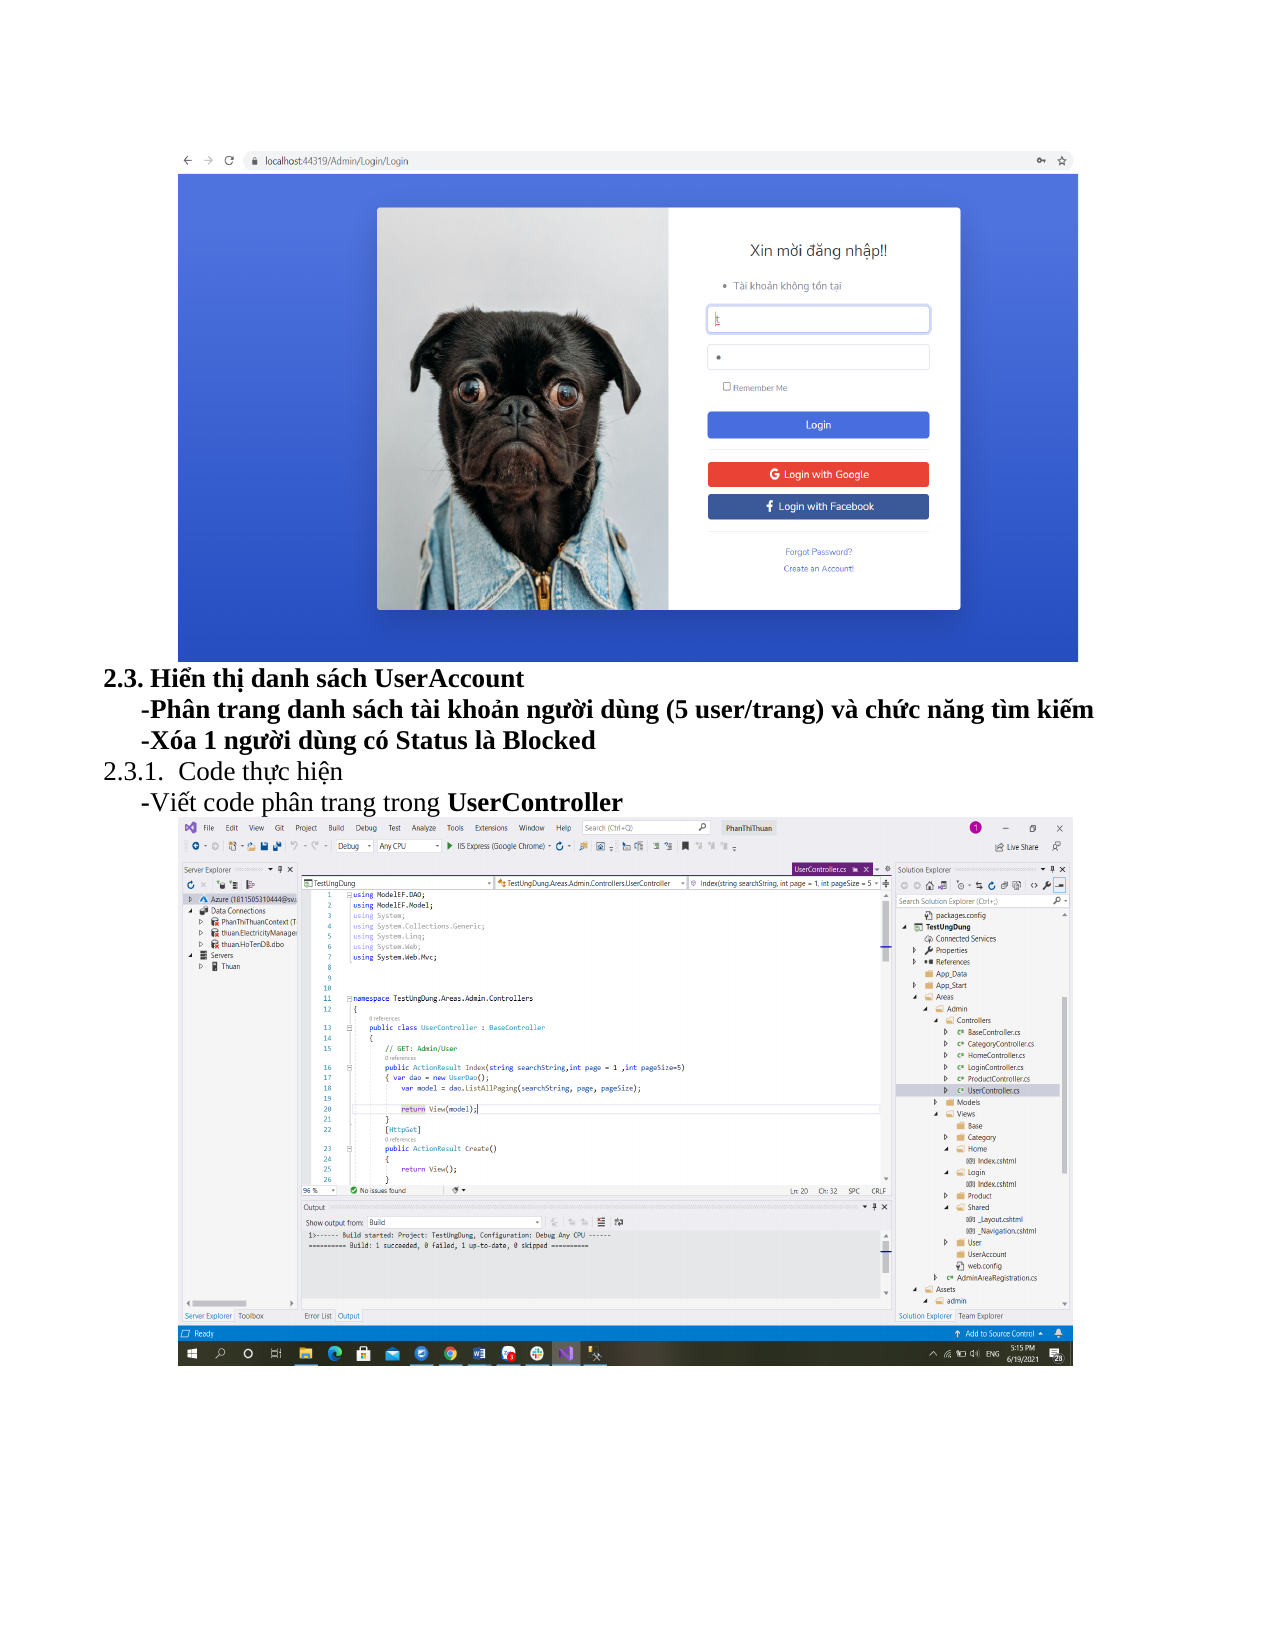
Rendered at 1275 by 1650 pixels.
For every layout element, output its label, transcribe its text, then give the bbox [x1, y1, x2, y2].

list Xóa 1 người dùng có Status là Blocked [141, 724, 1125, 755]
picture [178, 150, 1079, 662]
picture [178, 817, 1073, 1366]
list Phân trang danh sách tài khoản người dùng (5 user/trang) và chức năng tìm kiếm [141, 693, 1125, 724]
list Code thực hiện [103, 755, 1125, 786]
list Viết code phân trang trong UserController [141, 786, 1125, 817]
list Hiển thị danh sách UserAccount [103, 662, 1125, 693]
